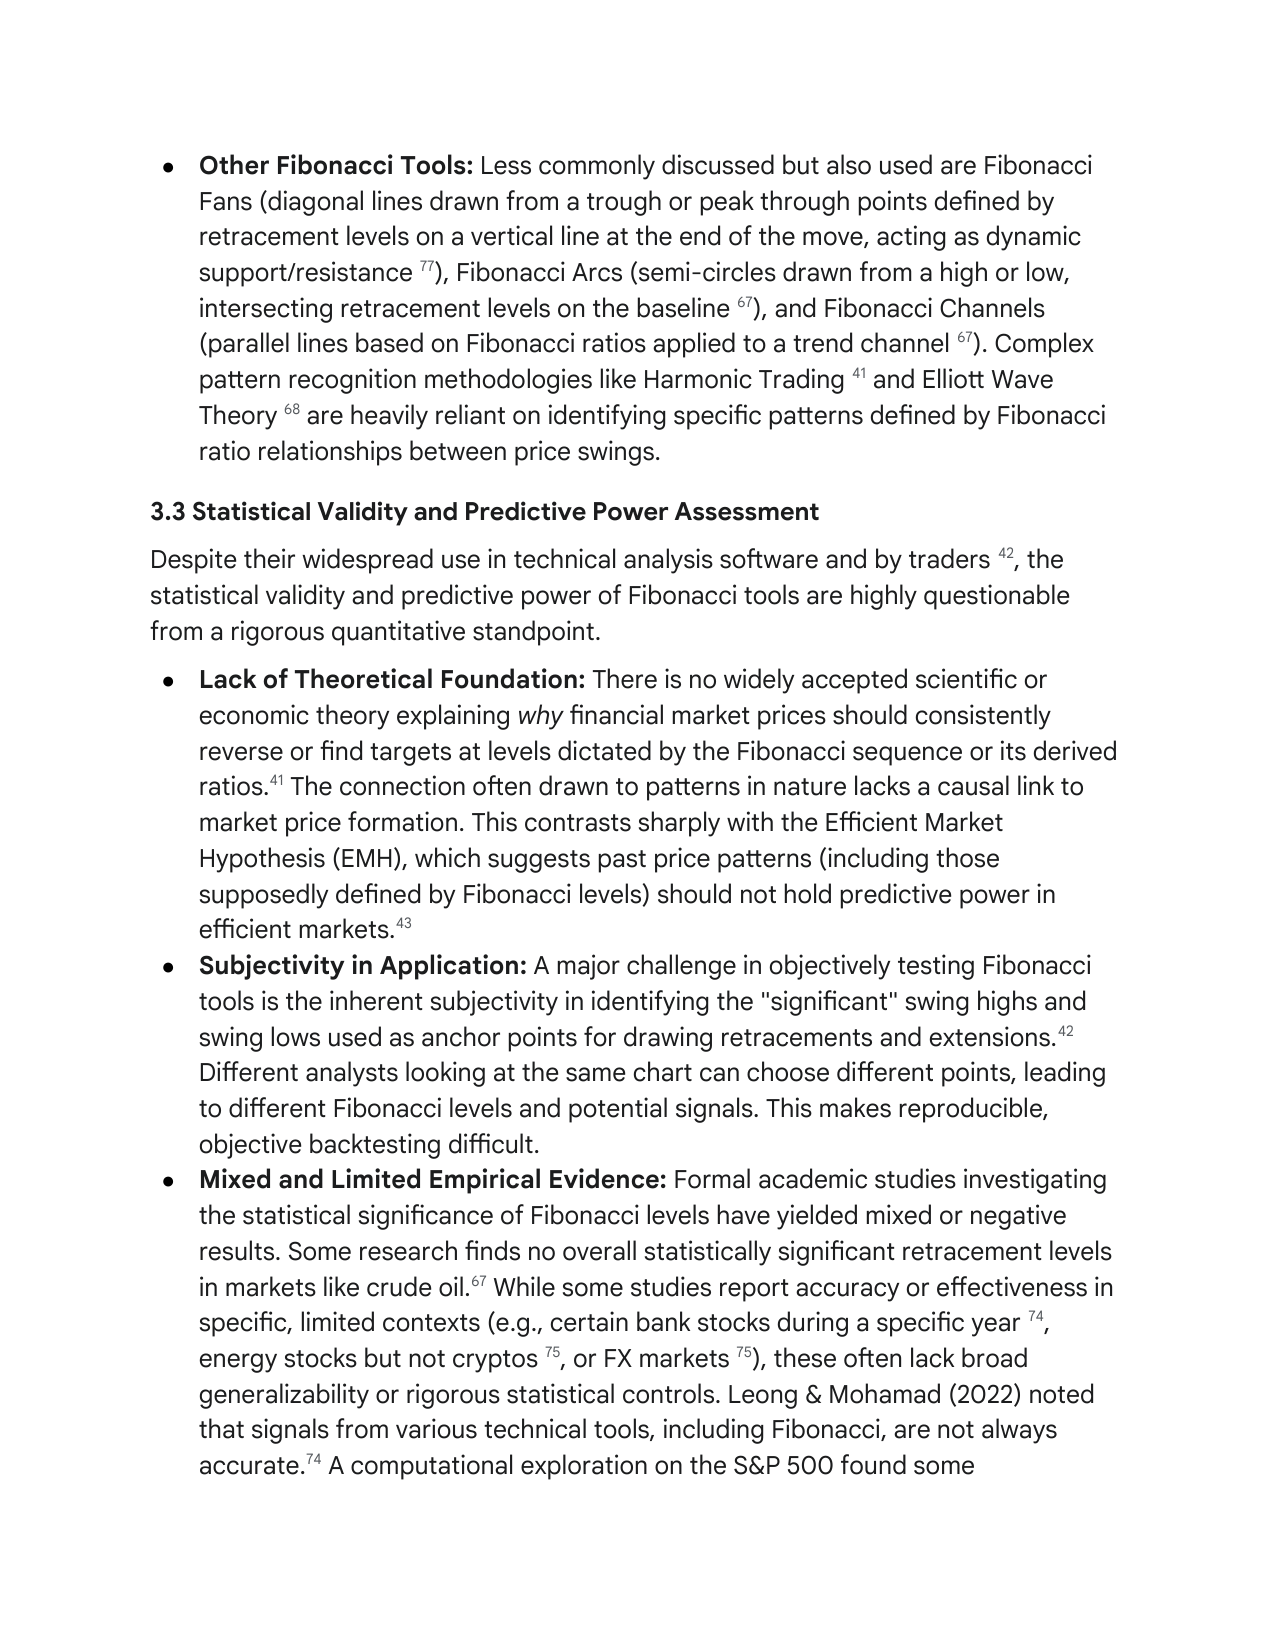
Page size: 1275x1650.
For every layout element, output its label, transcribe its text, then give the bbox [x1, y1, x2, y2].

list Subjectivity in Application: A major challenge in objectively testing Fibonacci tools is the inherent subjectivity in identifying the "significant" swing highs and swing lows used as anchor points for drawing retracements and extensions.42 Different analysts looking at the same chart can choose different points, leading to different Fibonacci levels and potential signals. This makes reproducible, objective backtesting difficult. [161, 950, 1125, 1160]
text Despite their widespread use in technical analysis software and by traders 42, the statistical validity and predictive power of Fibonacci tools are highly questionable from a rigorous quantitative standpoint. [150, 545, 1125, 648]
subtitle 3.3 Statistical Validity and Predictive Power Assessment [150, 497, 1125, 528]
list Other Fibonacci Tools: Less commonly discussed but also used are Fibonacci Fans (diagonal lines drawn from a trough or peak through points defined by retracement levels on a vertical line at the end of the move, acting as dynamic support/resistance 77), Fibonacci Arcs (semi-circles drawn from a high or low, intersecting retracement levels on the baseline 67), and Fibonacci Channels (parallel lines based on Fibonacci ratios applied to a trend channel 67). Complex pattern recognition methodologies like Harmonic Trading 41 and Elliott Wave Theory 68 are heavily reliant on identifying specific patterns defined by Fibonacci ratio relationships between price swings. [161, 150, 1125, 467]
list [161, 1165, 1125, 1482]
list Lack of Theoretical Foundation: There is no widely accepted scientific or economic theory explaining why financial market prices should consistently reverse or find targets at levels dictated by the Fibonacci sequence or its derived ratios.41 The connection often drawn to patterns in nature lacks a causal link to market price formation. This contrasts sharply with the Efficient Market Hypothesis (EMH), which suggests past price patterns (including those supposedly defined by Fibonacci levels) should not hold predictive power in efficient markets.43 [161, 664, 1125, 946]
